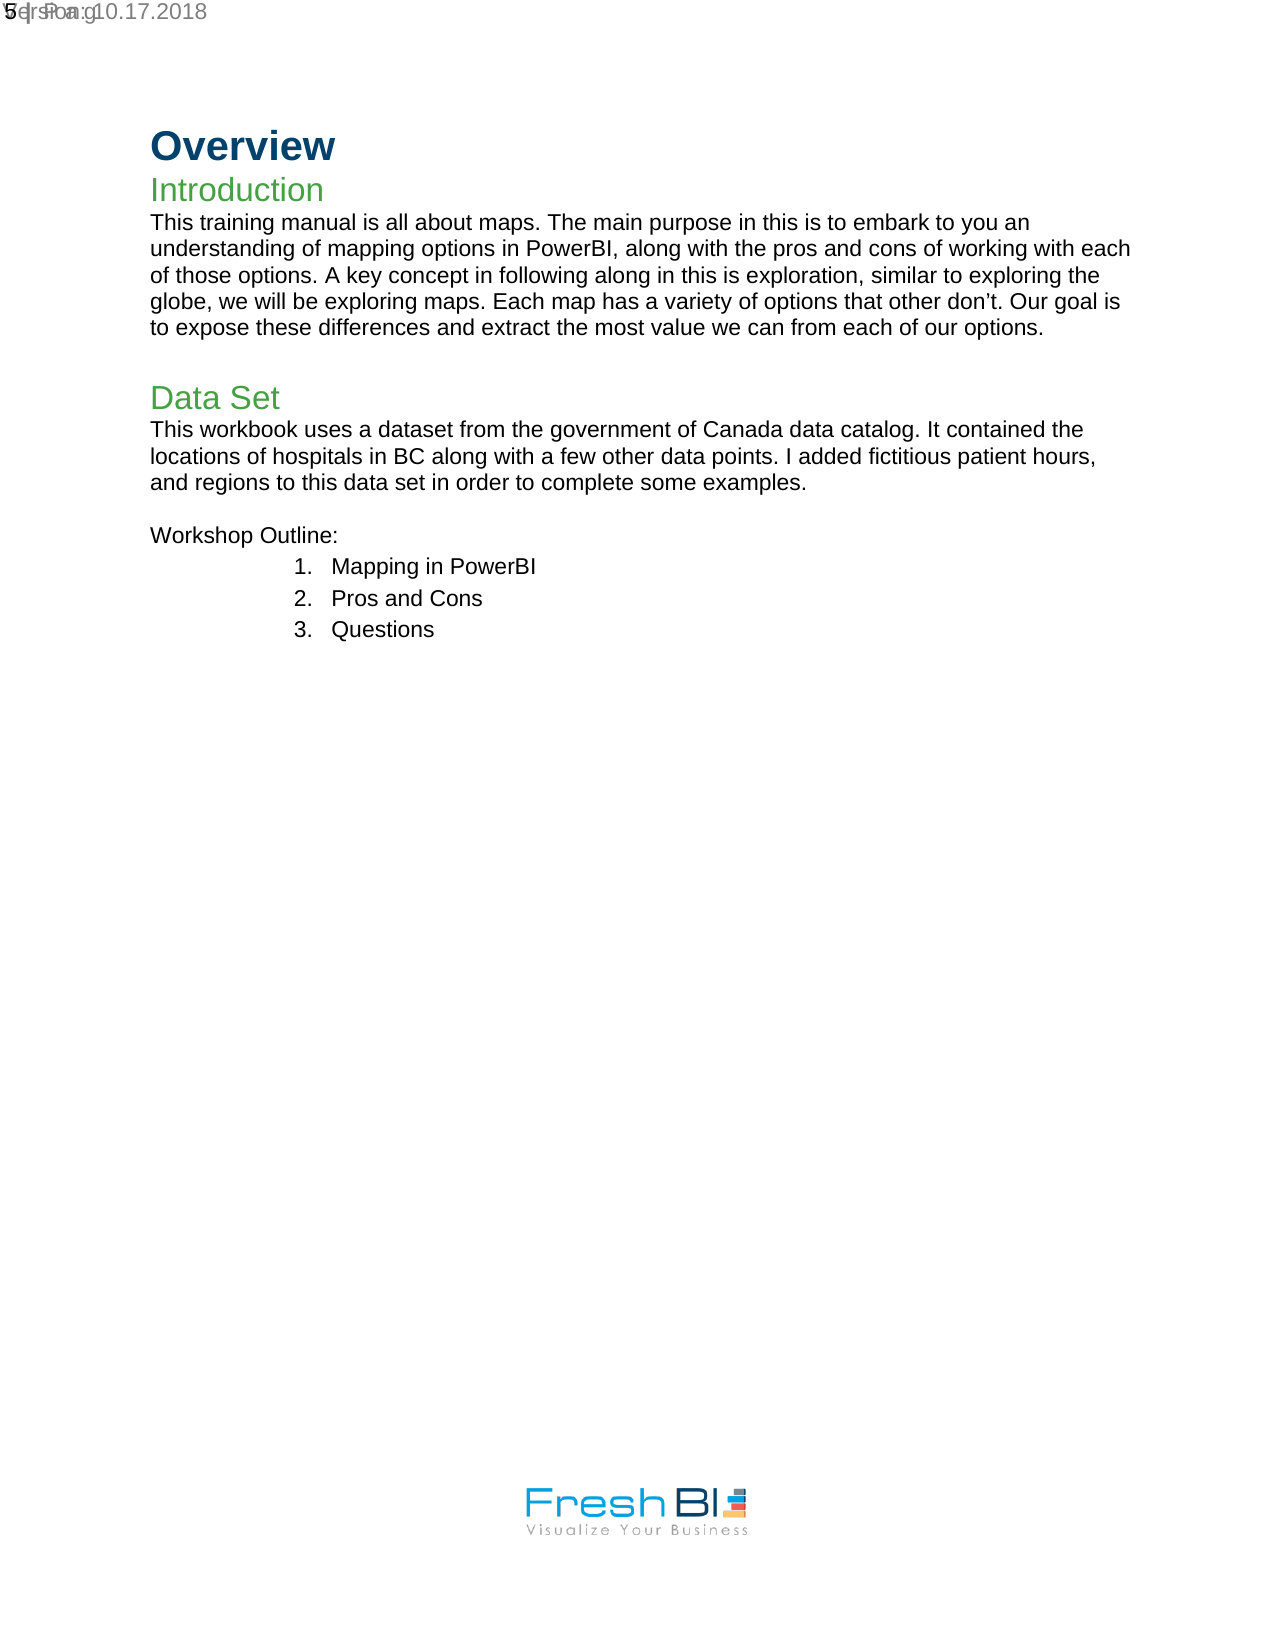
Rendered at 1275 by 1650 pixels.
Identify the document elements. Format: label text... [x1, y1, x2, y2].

subtitle Introduction [150, 171, 1140, 209]
list Pros and Cons [294, 585, 1140, 611]
subtitle Data Set [150, 378, 1140, 416]
list Mapping in PowerBI [294, 553, 1140, 580]
subtitle Overview [150, 121, 1140, 169]
list Questions [294, 616, 1140, 642]
text Workshop Outline: [150, 522, 1140, 548]
text This workbook uses a dataset from the government of Canada data catalog. It contained the locations of hospitals in BC along with a few other data points. I added fictitious patient hours, and regions to this data set in order to complete some examples. [150, 416, 1140, 495]
picture [526, 1488, 747, 1535]
text This training manual is all about maps. The main purpose in this is to embark to you an understanding of mapping options in PowerBI, along with the pros and cons of working with each of those options. A key concept in following along in this is exploration, similar to exploring the globe, we will be exploring maps. Each map has a variety of options that other don’t. Our goal is to expose these differences and extract the most value we can from each of our options. [150, 209, 1140, 341]
